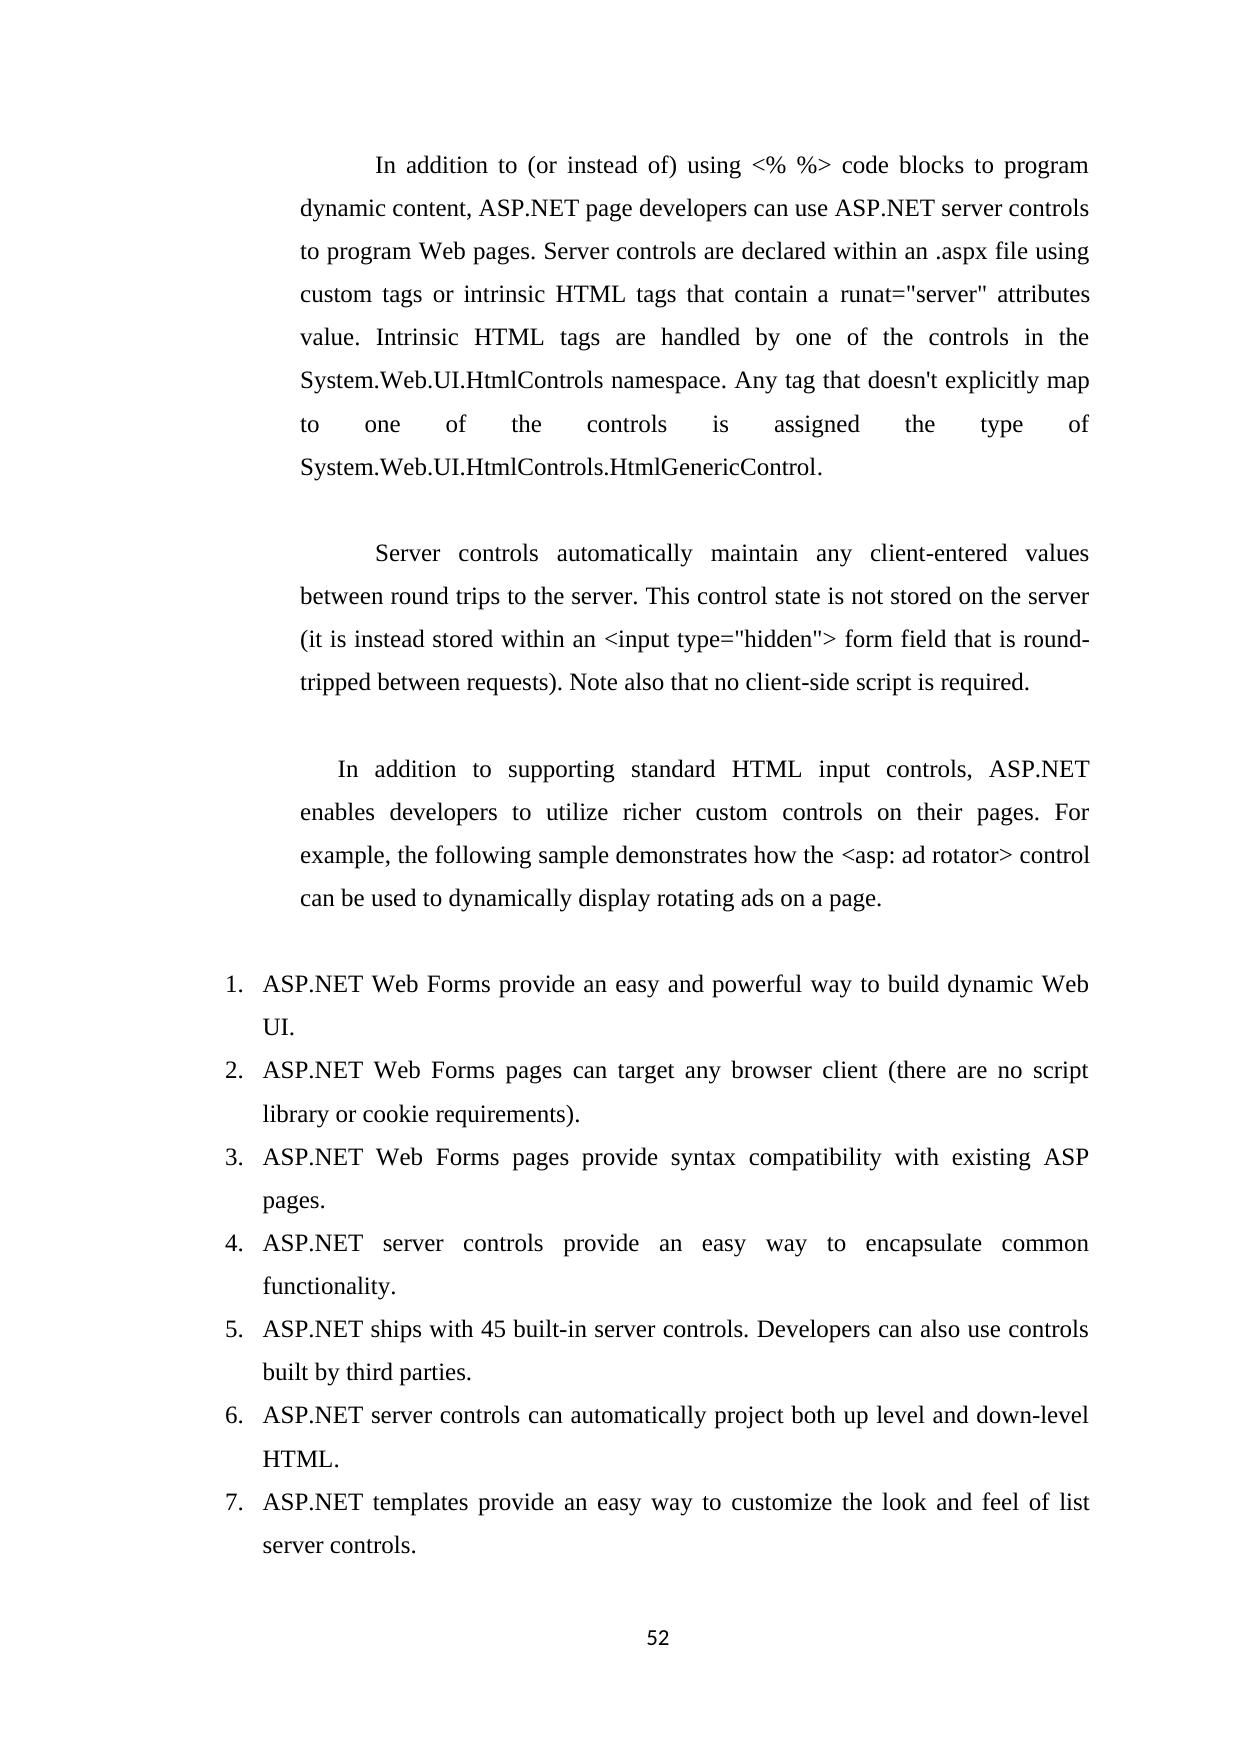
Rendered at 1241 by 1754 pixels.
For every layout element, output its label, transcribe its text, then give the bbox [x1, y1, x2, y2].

list ASP.NET Web Forms provide an easy and powerful way to build dynamic Web UI. [225, 969, 1090, 1041]
list ASP.NET templates provide an easy way to customize the look and feel of list server controls. [225, 1487, 1090, 1559]
list ASP.NET server controls provide an easy way to encapsulate common functionality. [225, 1228, 1090, 1300]
text Server controls automatically maintain any client-entered values between round trips to the server. This control state is not stored on the server (it is instead stored within an <input type="hidden"> form field that is round-tripped between requests). Note also that no client-side script is required. [300, 538, 1090, 696]
list ASP.NET server controls can automatically project both up level and down-level HTML. [225, 1401, 1090, 1472]
list ASP.NET Web Forms pages can target any browser client (there are no script library or cookie requirements). [225, 1056, 1090, 1127]
list ASP.NET ships with 45 built-in server controls. Developers can also use controls built by third parties. [225, 1314, 1090, 1386]
list ASP.NET Web Forms pages provide syntax compatibility with existing ASP pages. [225, 1142, 1090, 1214]
text In addition to (or instead of) using <% %> code blocks to program dynamic content, ASP.NET page developers can use ASP.NET server controls to program Web pages. Server controls are declared within an .aspx file using custom tags or intrinsic HTML tags that contain a runat="server" attributes value. Intrinsic HTML tags are handled by one of the controls in the System.Web.UI.HtmlControls namespace. Any tag that doesn't explicitly map to one of the controls is assigned the type of System.Web.UI.HtmlControls.HtmlGenericControl. [300, 150, 1090, 481]
text In addition to supporting standard HTML input controls, ASP.NET enables developers to utilize richer custom controls on their pages. For example, the following sample demonstrates how the <asp: ad rotator> control can be used to dynamically display rotating ads on a page. [300, 754, 1090, 912]
